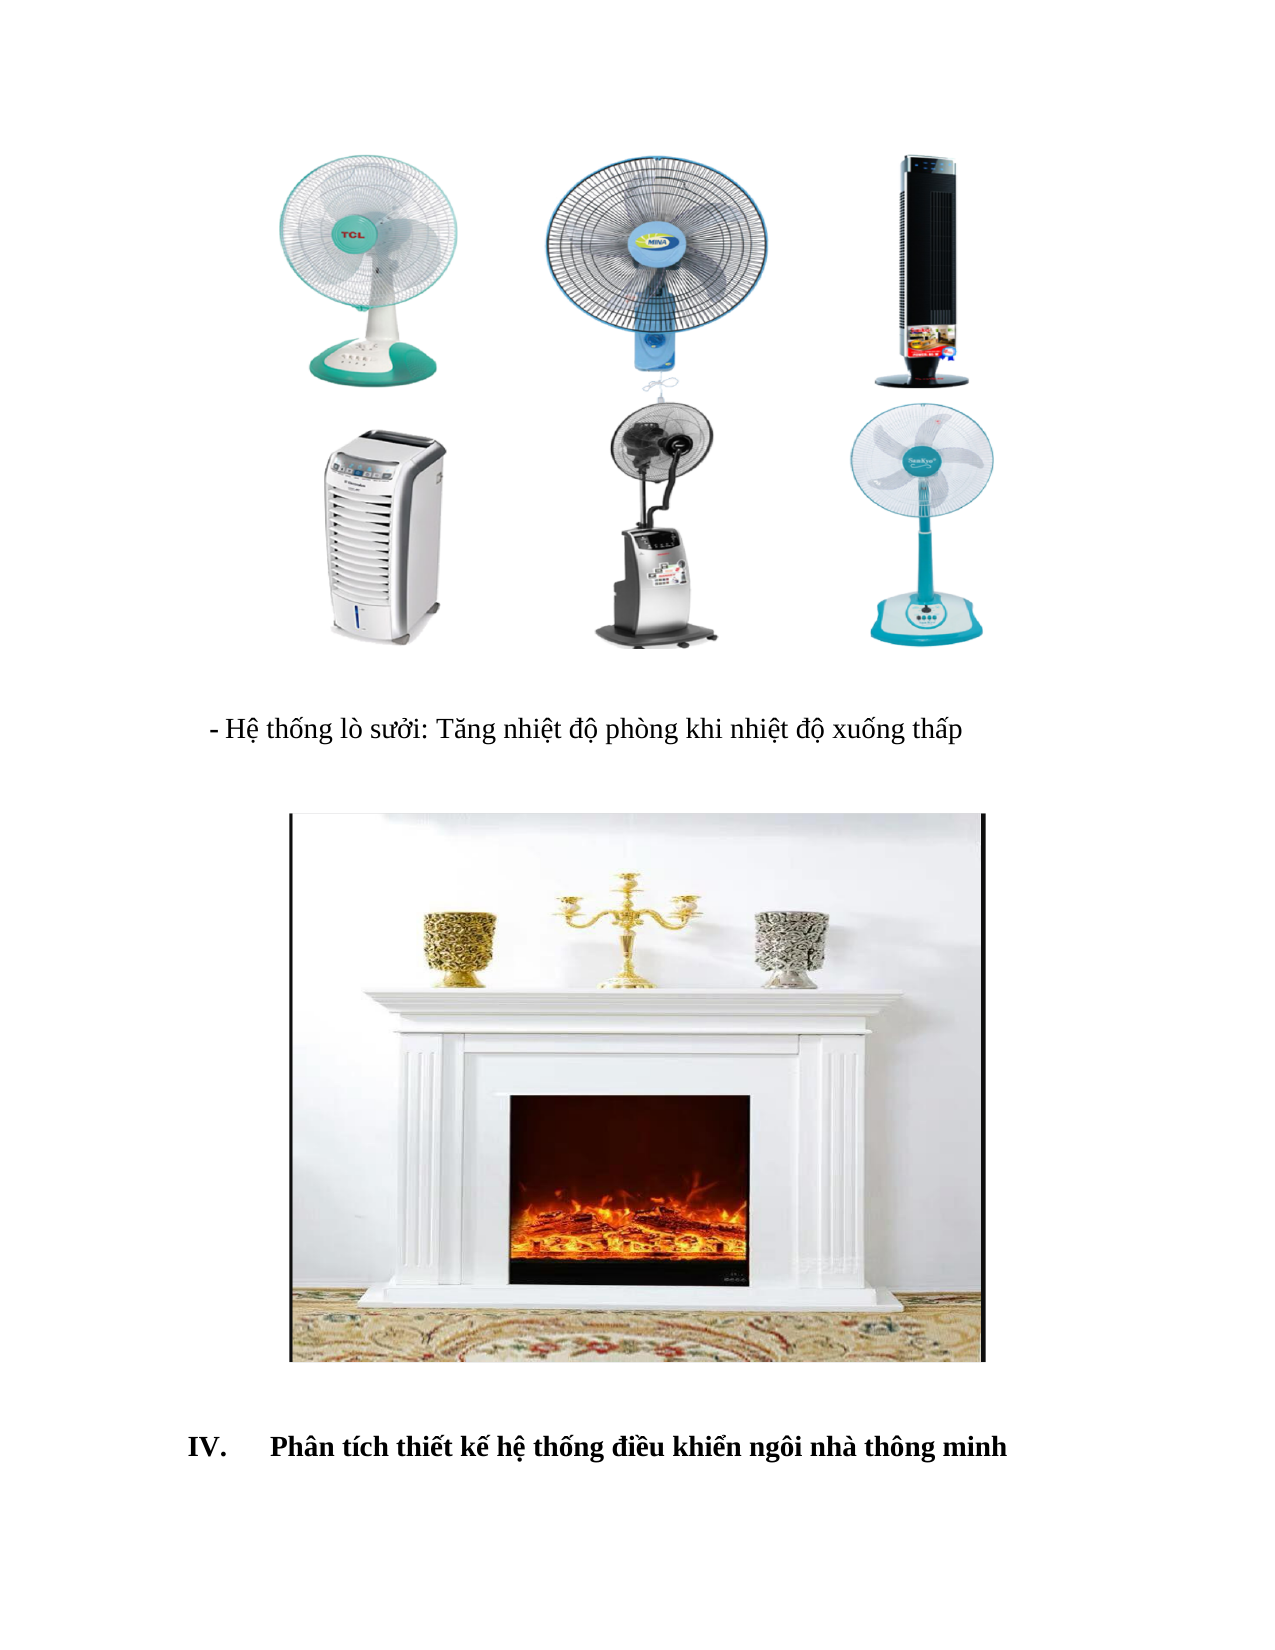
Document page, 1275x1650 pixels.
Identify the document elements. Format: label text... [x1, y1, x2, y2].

picture [289, 808, 986, 1368]
picture [273, 150, 1002, 649]
list Hệ thống lò sưởi: Tăng nhiệt độ phòng khi nhiệt độ xuống thấp [150, 711, 1125, 745]
list Phân tích thiết kế hệ thống điều khiển ngôi nhà thông minh [187, 1429, 1125, 1463]
